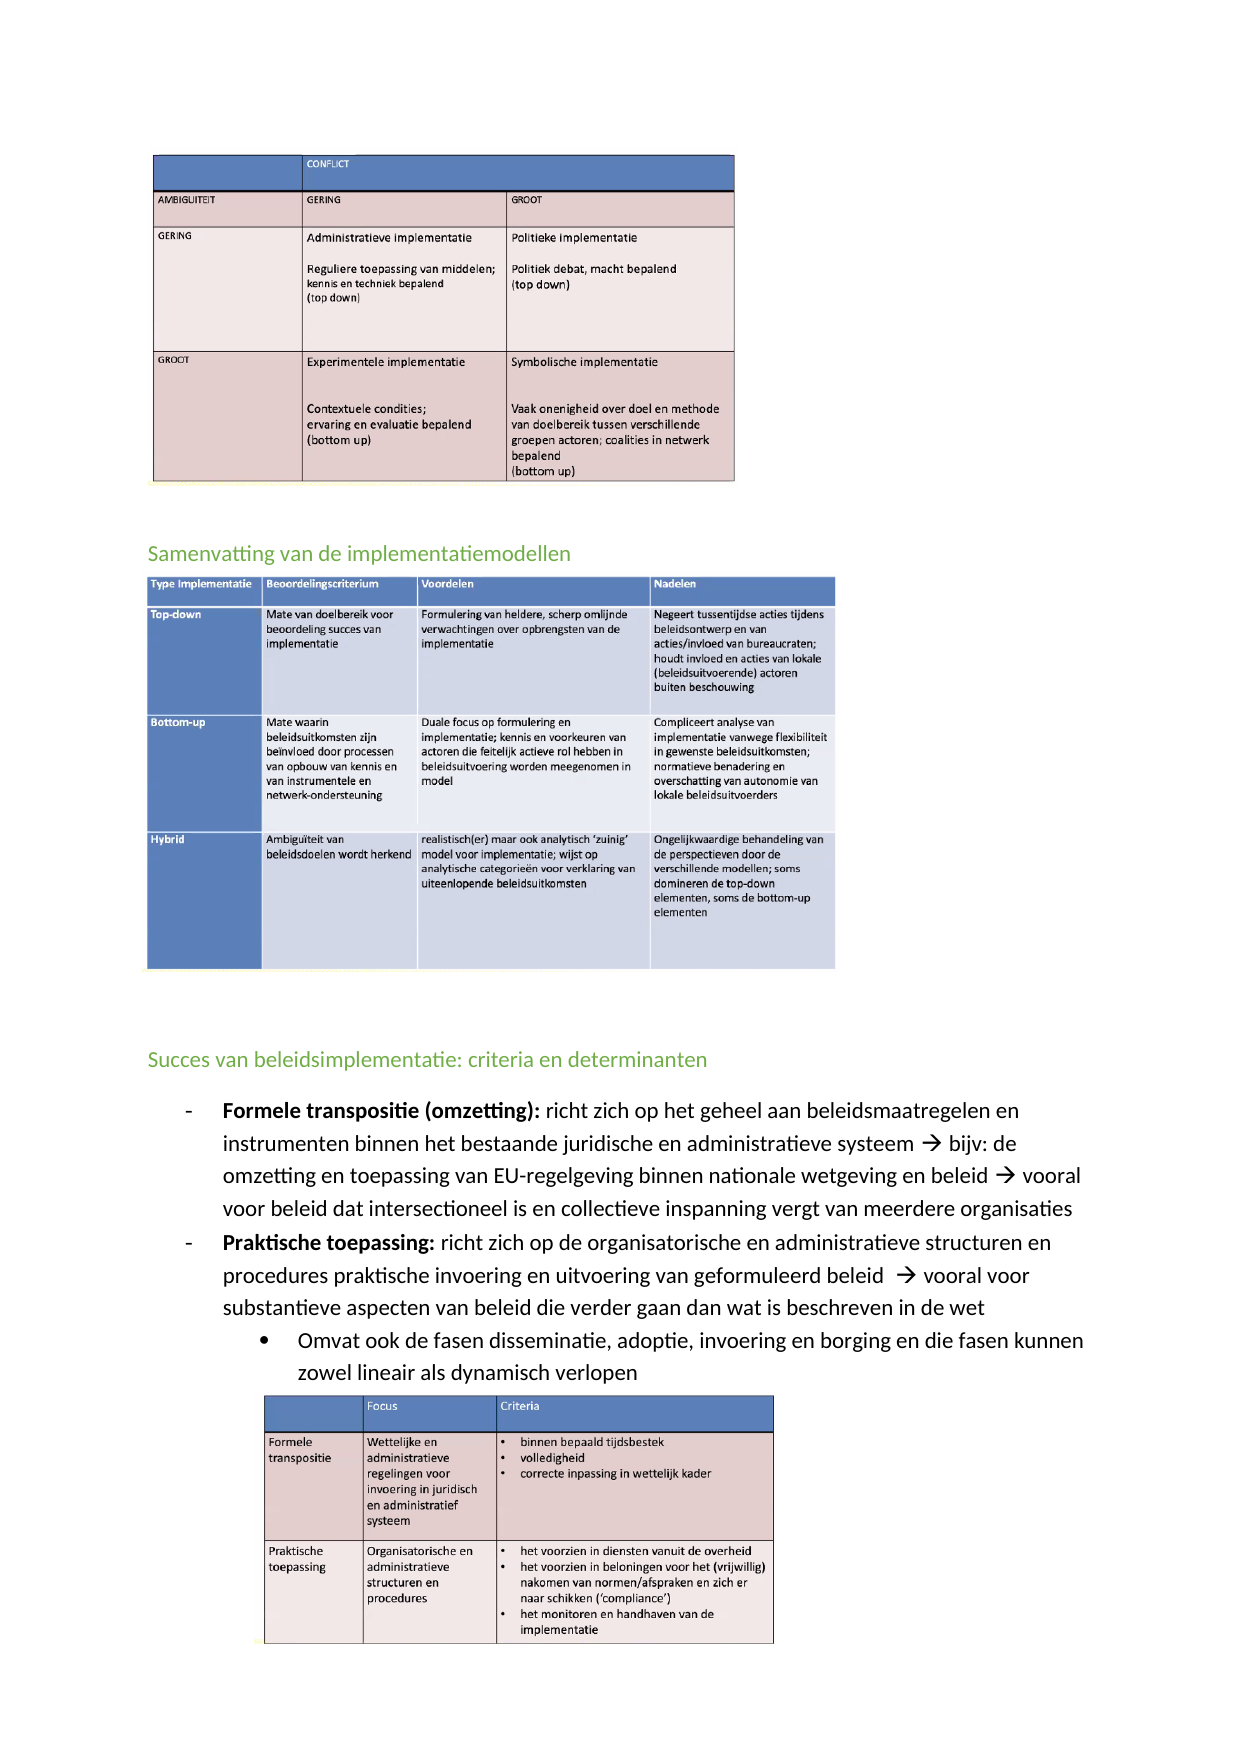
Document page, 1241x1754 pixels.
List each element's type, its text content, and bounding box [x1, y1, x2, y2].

picture [141, 571, 840, 972]
list Omvat ook de fasen disseminatie, adoptie, invoering en borging en die fasen kunnen zowel lineair als dynamisch verlopen [260, 1326, 1093, 1386]
picture [254, 1391, 777, 1644]
text Samenvatting van de implementatiemodellen [148, 539, 1093, 567]
list Praktische toepassing: richt zich op de organisatorische en administratieve structuren en procedures praktische invoering en uitvoering van geformuleerd beleid vooral voor substantieve aspecten van beleid die verder gaan dan wat is beschreven in de wet [185, 1226, 1093, 1322]
text Succes van beleidsimplementatie: criteria en determinanten [148, 1045, 1093, 1073]
list Formele transpositie (omzetting): richt zich op het geheel aan beleidsmaatregelen en instrumenten binnen het bestaande juridische en administratieve systeem bijv: de omzetting en toepassing van EU-regelgeving binnen nationale wetgeving en beleid vooral voor beleid dat intersectioneel is en collectieve inspanning vergt van meerdere organisaties [185, 1094, 1093, 1222]
picture [147, 147, 740, 486]
